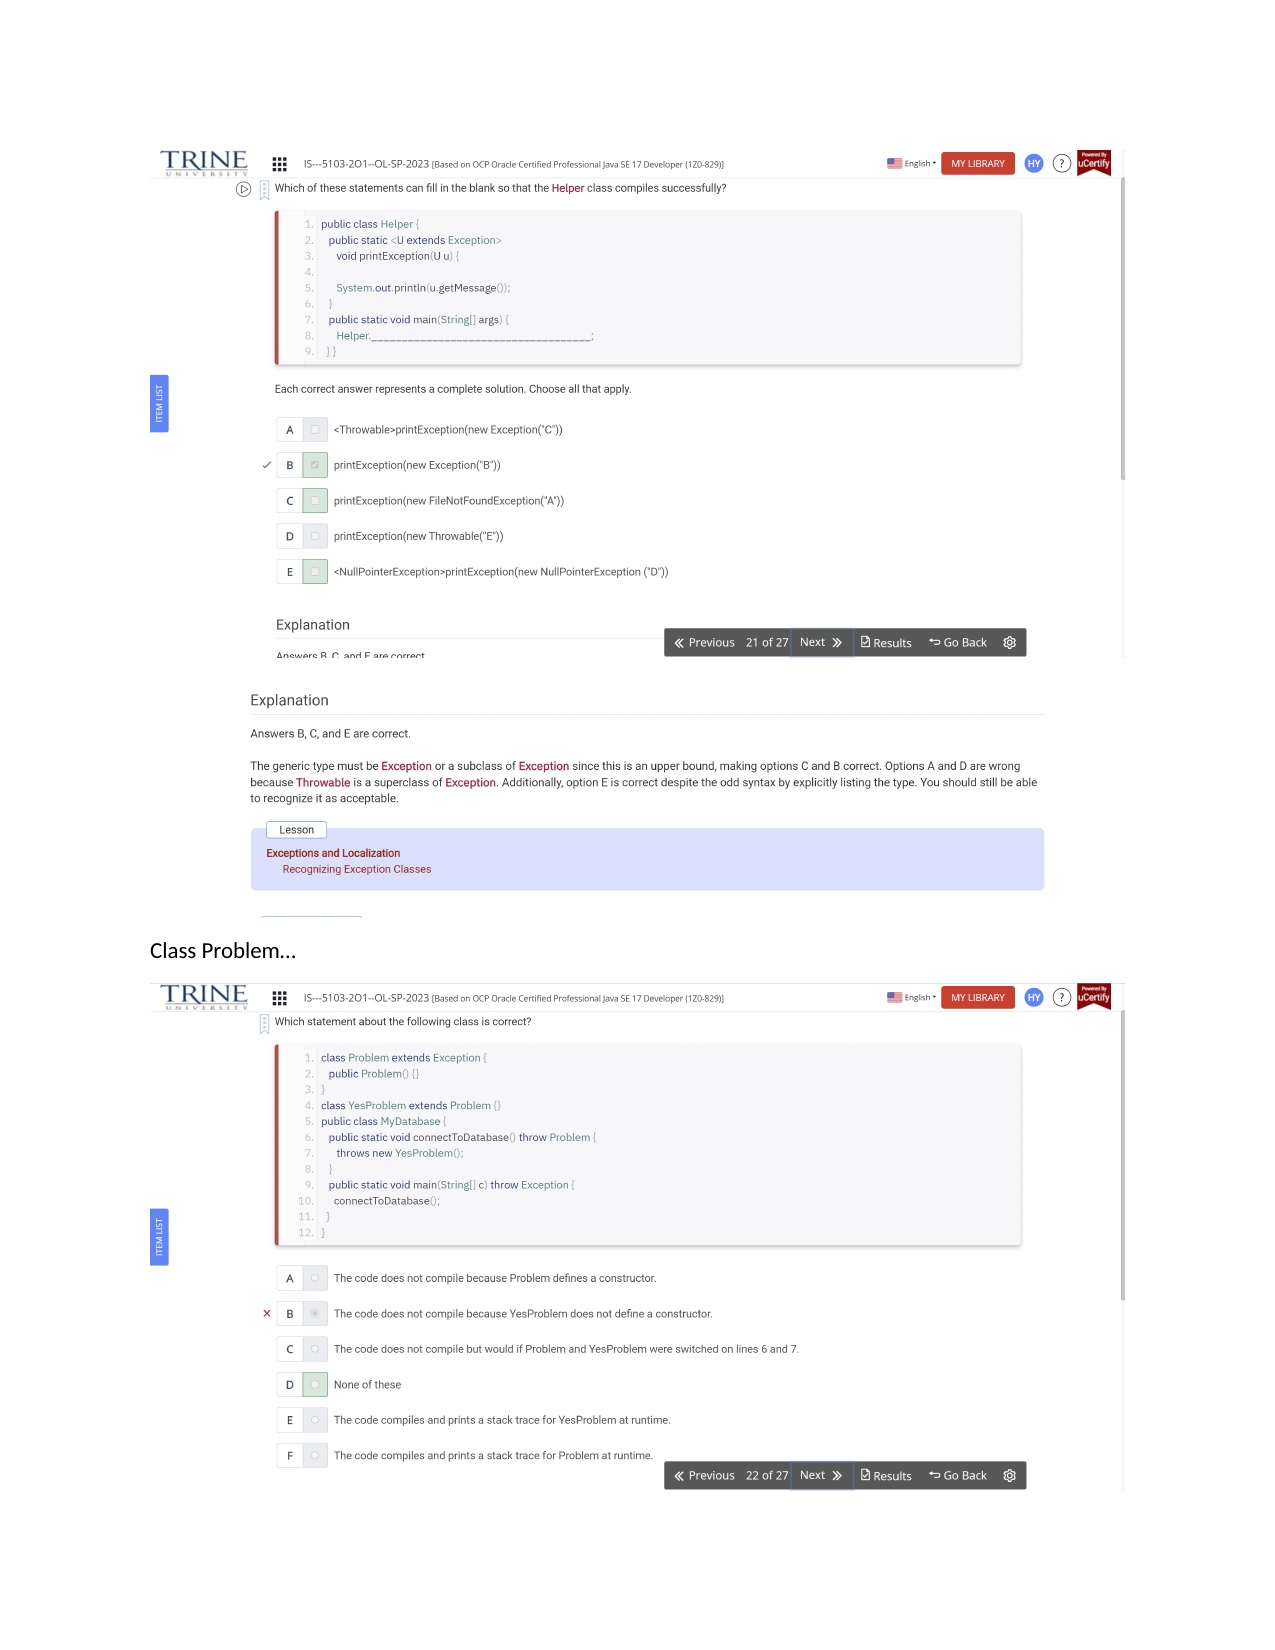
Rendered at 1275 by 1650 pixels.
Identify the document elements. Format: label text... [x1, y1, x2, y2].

picture [150, 676, 1125, 918]
text Class Problem… [150, 937, 1125, 964]
picture [150, 150, 1125, 658]
picture [150, 983, 1125, 1491]
